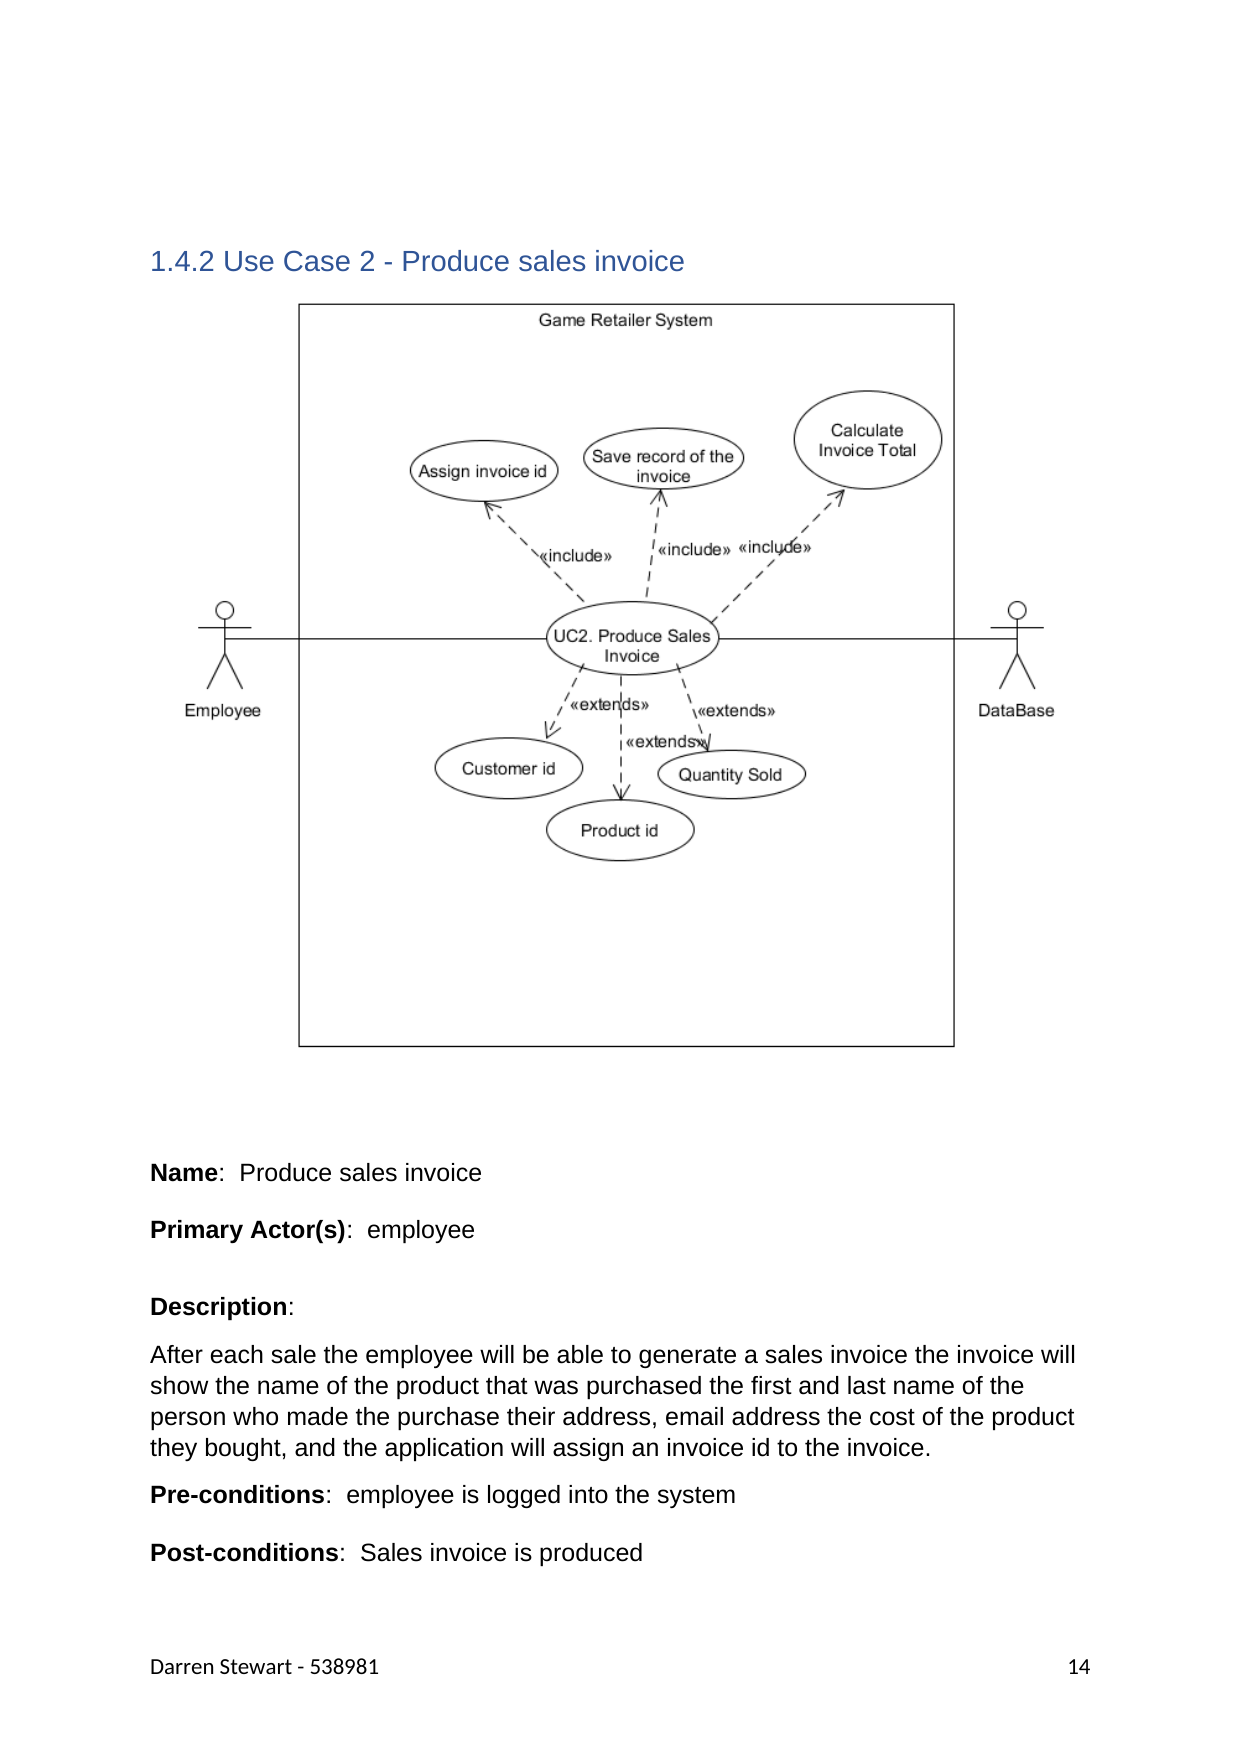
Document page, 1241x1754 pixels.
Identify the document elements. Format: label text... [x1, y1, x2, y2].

subtitle 1.4.2 Use Case 2 - Produce sales invoice [150, 244, 1090, 277]
text After each sale the employee will be able to generate a sales invoice the invoice will show the name of the product that was purchased the first and last name of the person who made the purchase their address, email address the cost of the product they bought, and the application will assign an invoice id to the invoice. [150, 1339, 1090, 1461]
text Pre-conditions: employee is logged into the system [150, 1480, 1090, 1509]
text Primary Actor(s): employee [150, 1215, 1090, 1244]
text Post-conditions: Sales invoice is produced [150, 1538, 1090, 1567]
text Description: [150, 1292, 1090, 1321]
picture [150, 280, 1091, 1072]
text Name: Produce sales invoice [150, 1158, 1090, 1187]
